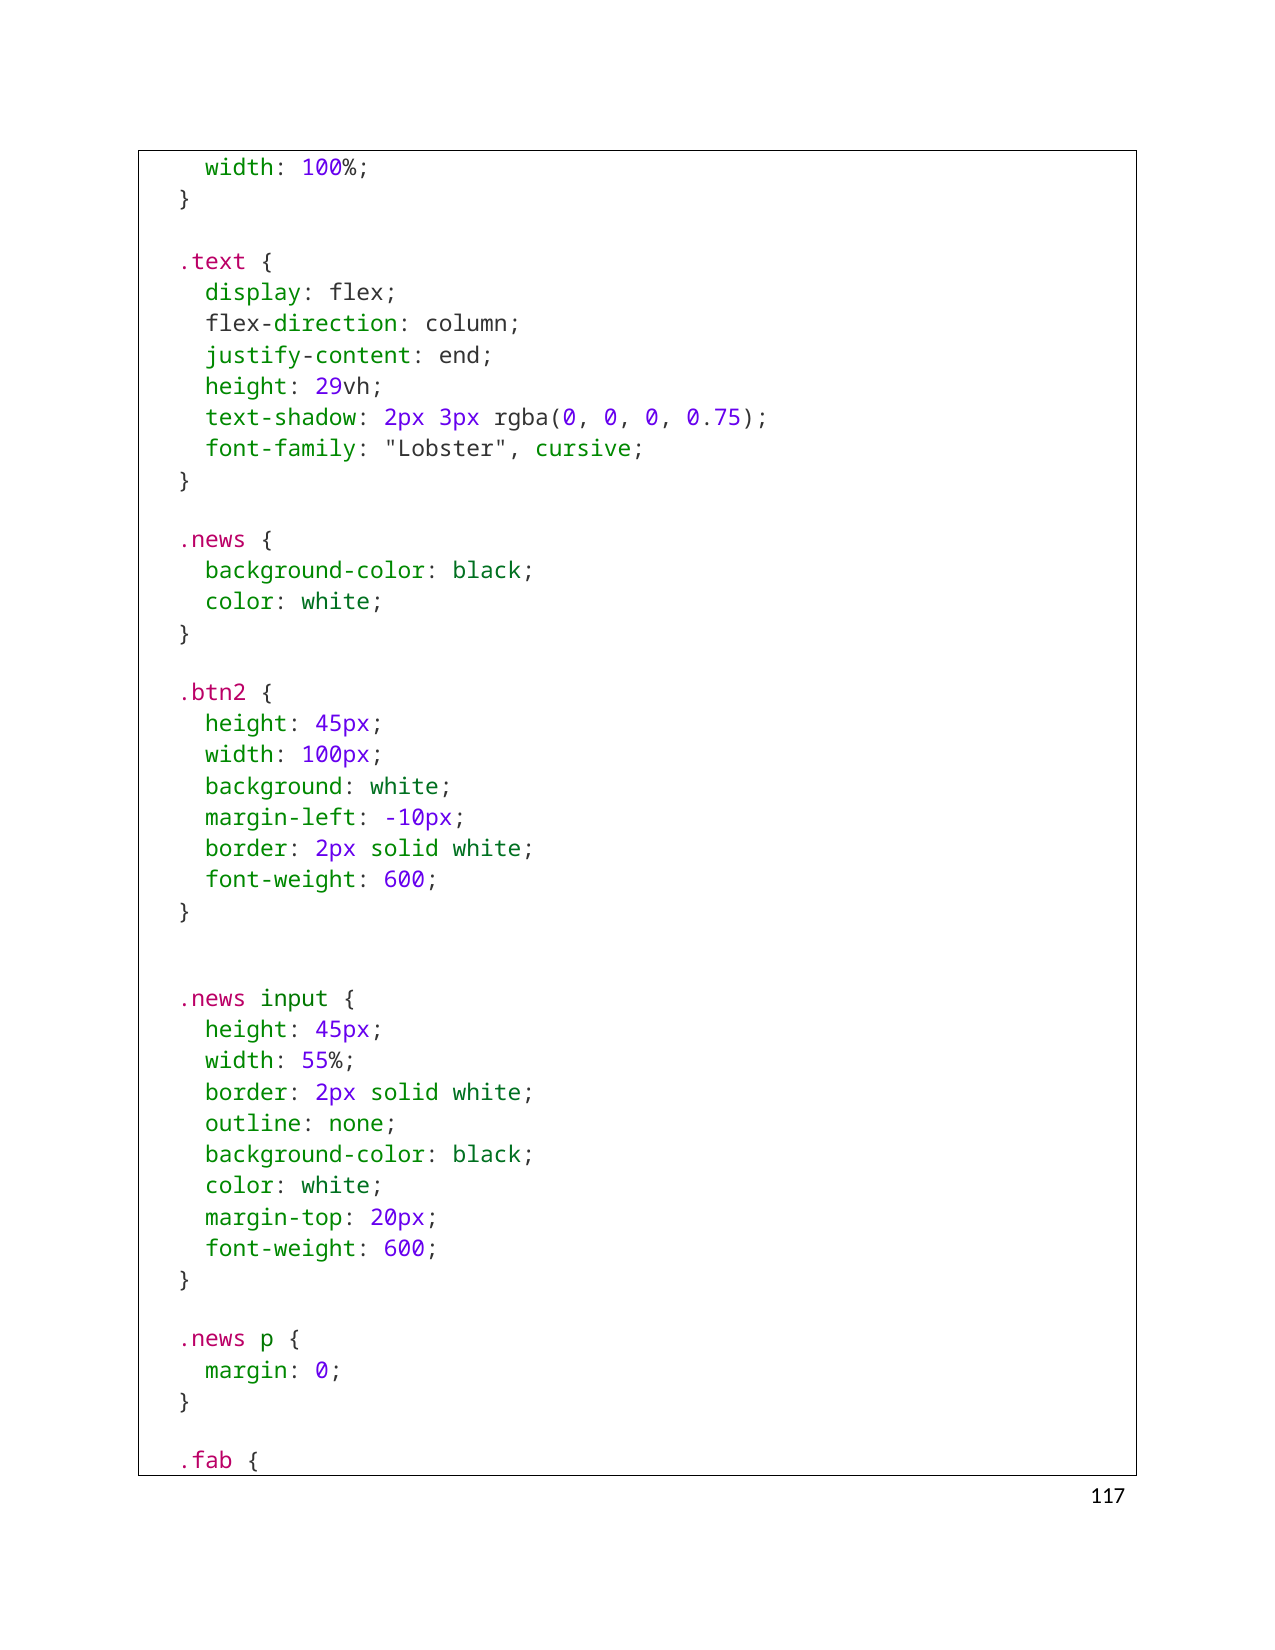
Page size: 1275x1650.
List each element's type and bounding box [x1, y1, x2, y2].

table_header [139, 151, 1136, 1475]
